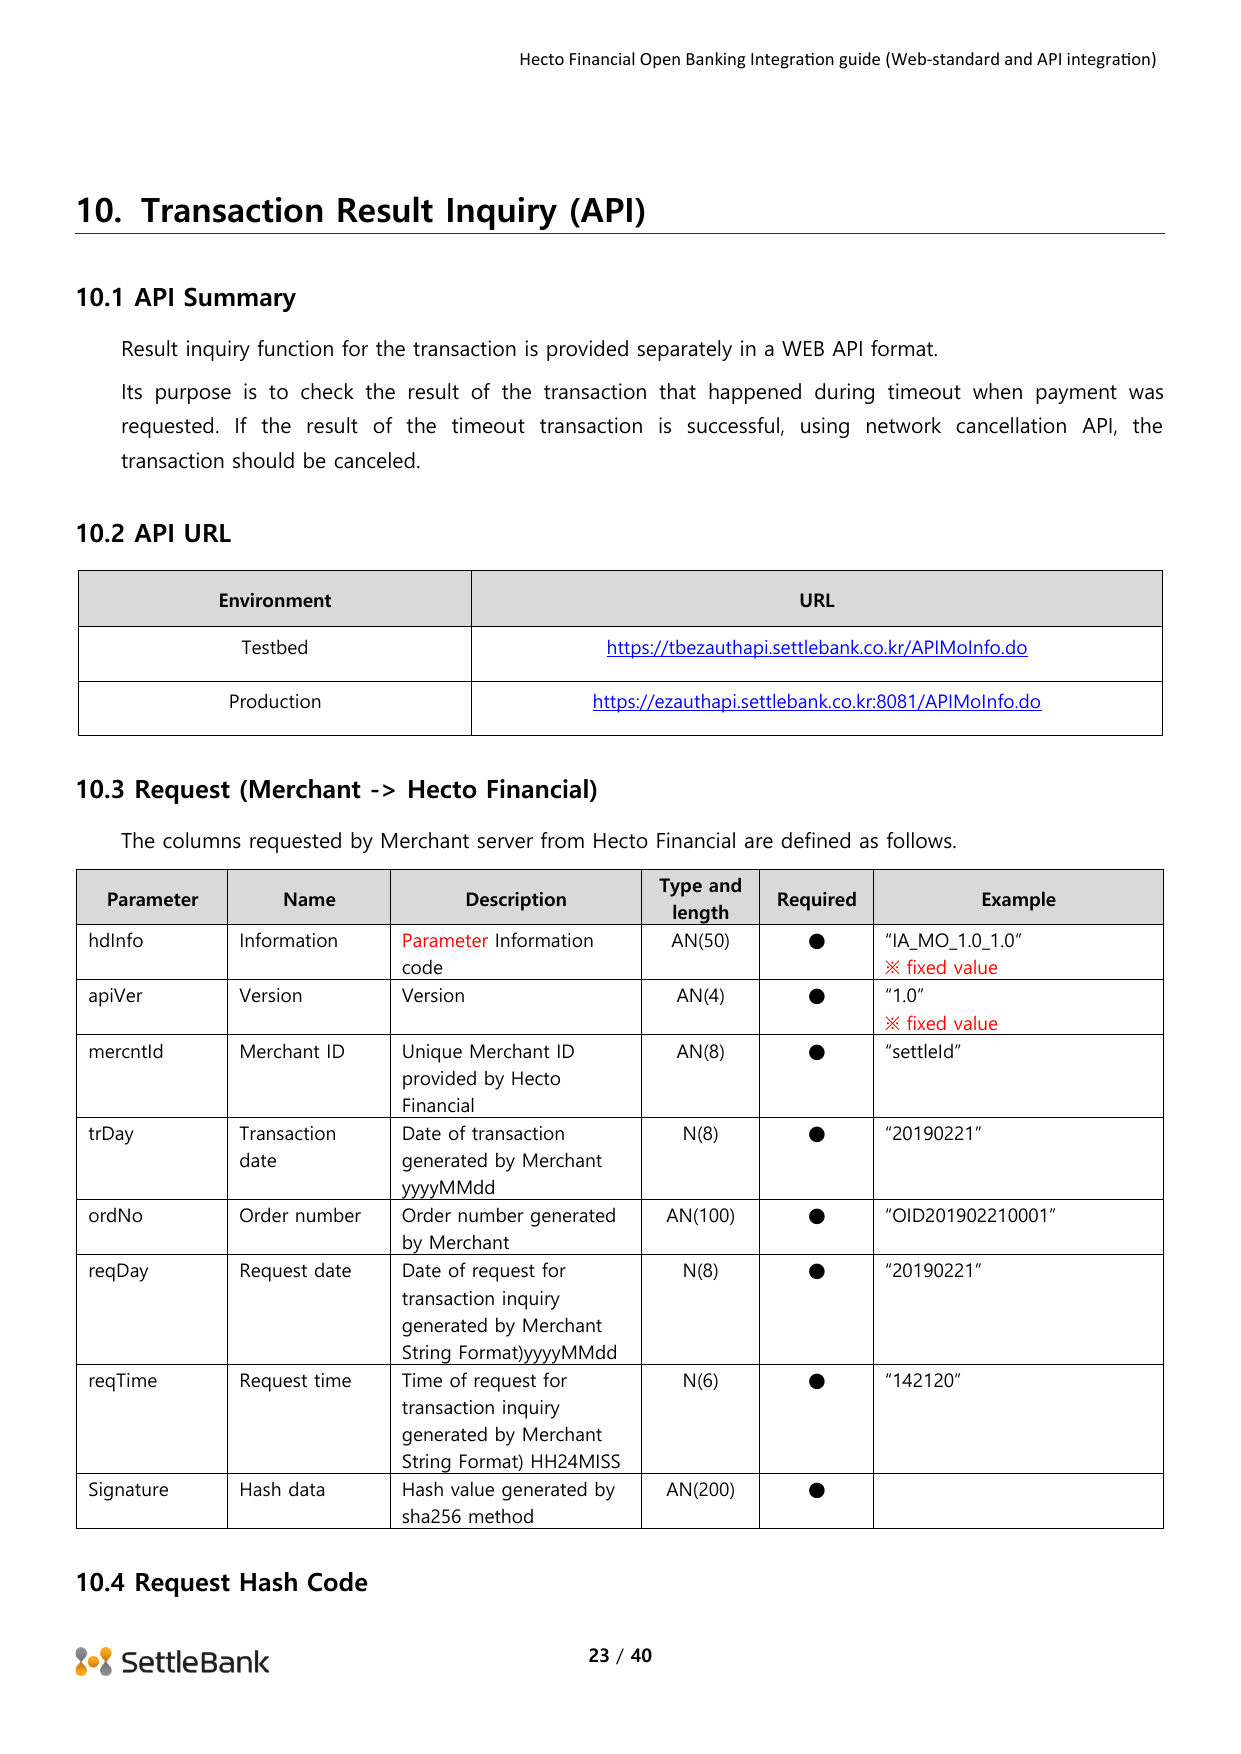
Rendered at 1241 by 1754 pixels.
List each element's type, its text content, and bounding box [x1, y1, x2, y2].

table_cell Hash data [228, 1474, 390, 1528]
table_cell ● [760, 1474, 873, 1528]
subtitle Request (Merchant -> Hecto Financial) [75, 772, 1165, 805]
table_cell “20190221” [874, 1255, 1163, 1363]
table_cell reqTime [77, 1365, 227, 1473]
table_cell ● [760, 1035, 873, 1117]
subtitle API Summary [75, 279, 1165, 313]
subtitle API URL [75, 516, 1165, 549]
table_cell Testbed [79, 627, 471, 681]
table_cell ● [760, 1200, 873, 1254]
table_cell [874, 1474, 1163, 1528]
table_cell “IA_MO_1.0_1.0” ※ fixed value [874, 925, 1163, 979]
table_cell mercntId [77, 1035, 227, 1117]
table_header Example [874, 870, 1163, 924]
table_cell Request date [228, 1255, 390, 1363]
table_cell apiVer [77, 980, 227, 1034]
table_header Name [228, 870, 390, 924]
table_cell Unique Merchant ID provided by Hecto Financial [391, 1035, 641, 1117]
table_cell reqDay [77, 1255, 227, 1363]
table_cell trDay [77, 1118, 227, 1199]
table_cell Version [391, 980, 641, 1034]
table_cell Information [228, 925, 390, 979]
table_cell ● [760, 1255, 873, 1363]
table_cell N(6) [642, 1365, 759, 1473]
table_cell Production [79, 682, 471, 735]
table_cell “20190221” [874, 1118, 1163, 1199]
table_header Description [391, 870, 641, 924]
table_cell Time of request for transaction inquiry generated by Merchant String Format) HH24MISS [391, 1365, 641, 1473]
table_cell ● [760, 980, 873, 1034]
table_cell AN(8) [642, 1035, 759, 1117]
table_cell “1.0” ※ fixed value [874, 980, 1163, 1034]
table_cell AN(4) [642, 980, 759, 1034]
subtitle Request Hash Code [75, 1564, 1165, 1598]
table_cell ● [760, 1118, 873, 1199]
text Its purpose is to check the result of the transaction that happened during timeout when payment was requested. If the result of the timeout transaction is successful, using network cancellation API, the transaction should be canceled. [121, 376, 1165, 473]
text The columns requested by Merchant server from Hecto Financial are defined as follows. [121, 826, 1165, 853]
table_cell AN(100) [642, 1200, 759, 1254]
table_cell ● [760, 1365, 873, 1473]
table_header Environment [79, 571, 471, 626]
table_cell “OID201902210001” [874, 1200, 1163, 1254]
table_cell Hash value generated by sha256 method [391, 1474, 641, 1528]
table_cell Transaction date [228, 1118, 390, 1199]
table_cell Order number [228, 1200, 390, 1254]
table_cell Parameter Information code [391, 925, 641, 979]
table_cell AN(50) [642, 925, 759, 979]
table_cell Signature [77, 1474, 227, 1528]
table_cell ● [760, 925, 873, 979]
picture [75, 1647, 270, 1676]
table_cell Merchant ID [228, 1035, 390, 1117]
table_cell ordNo [77, 1200, 227, 1254]
table_cell “settleId” [874, 1035, 1163, 1117]
table_header URL [472, 571, 1162, 626]
subtitle Transaction Result Inquiry (API) [75, 186, 1165, 233]
table_cell Order number generated by Merchant [391, 1200, 641, 1254]
text Result inquiry function for the transaction is provided separately in a WEB API format. [121, 333, 1165, 361]
table_cell AN(200) [642, 1474, 759, 1528]
table_cell https://ezauthapi.settlebank.co.kr:8081/APIMoInfo.do [472, 682, 1162, 735]
table_header Type and length [642, 870, 759, 924]
table_cell Version [228, 980, 390, 1034]
table_cell N(8) [642, 1118, 759, 1199]
table_header Required [760, 870, 873, 924]
table_cell N(8) [642, 1255, 759, 1363]
table_cell hdInfo [77, 925, 227, 979]
table_cell https://tbezauthapi.settlebank.co.kr/APIMoInfo.do [472, 627, 1162, 681]
table_cell Date of request for transaction inquiry generated by Merchant String Format)yyyyMMdd [391, 1255, 641, 1363]
table_cell “142120” [874, 1365, 1163, 1473]
table_cell Date of transaction generated by Merchant yyyyMMdd [391, 1118, 641, 1199]
table_cell Request time [228, 1365, 390, 1473]
table_header Parameter [77, 870, 227, 924]
